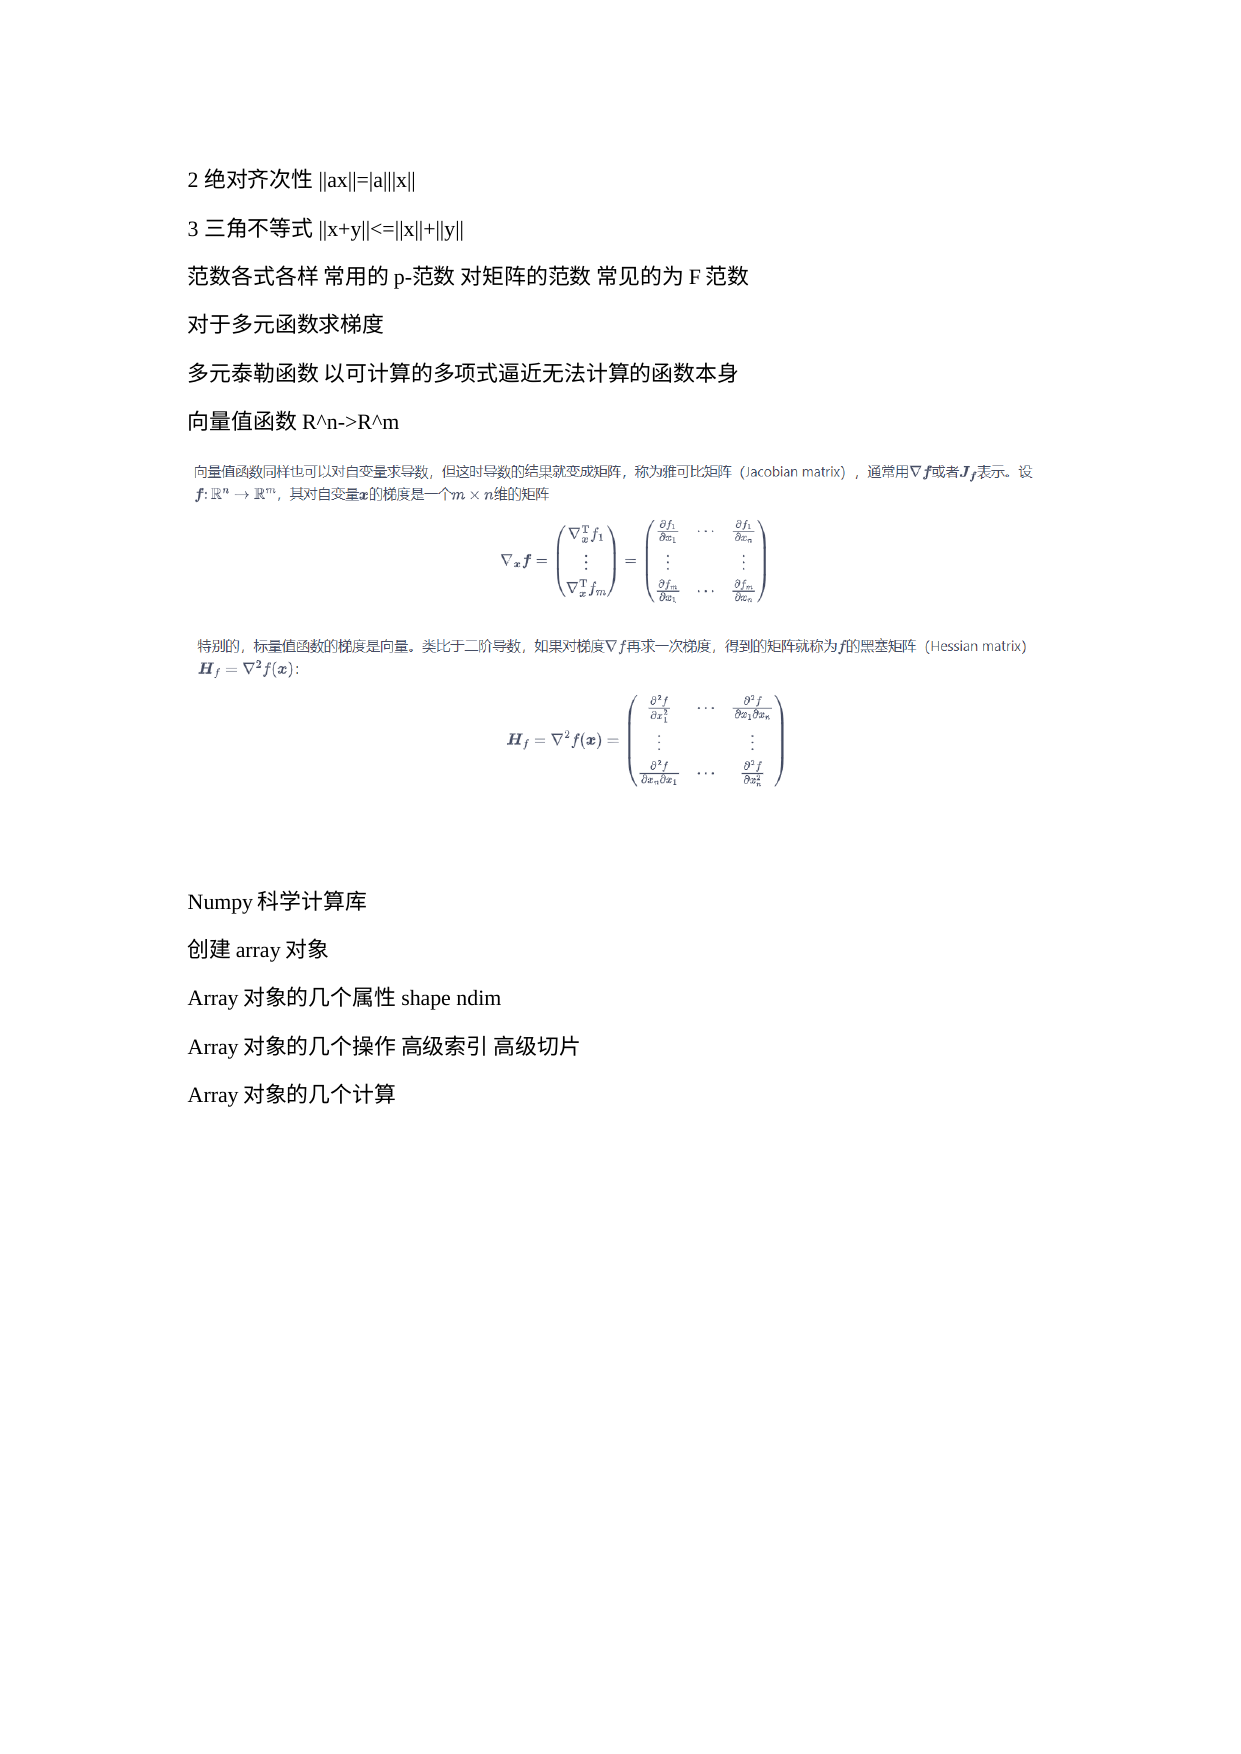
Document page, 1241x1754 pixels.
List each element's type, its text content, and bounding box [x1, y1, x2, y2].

text 范数各式各样 常用的p-范数 对矩阵的范数 常见的为F范数 [187, 259, 1053, 291]
text Array对象的几个计算 [187, 1077, 1053, 1109]
text 2 绝对齐次性 ||ax||=|a|||x|| [187, 162, 1053, 194]
text 创建array对象 [187, 932, 1053, 964]
picture [187, 628, 1049, 802]
text 多元泰勒函数 以可计算的多项式逼近无法计算的函数本身 [187, 355, 1053, 388]
text 对于多元函数求梯度 [187, 307, 1053, 339]
text Array对象的几个属性 shape ndim [187, 980, 1053, 1012]
text Numpy科学计算库 [187, 883, 1053, 916]
text 向量值函数 R^n->R^m [187, 404, 1053, 436]
picture [187, 452, 1054, 604]
text 3 三角不等式 ||x+y||<=||x||+||y|| [187, 210, 1053, 243]
text Array对象的几个操作 高级索引 高级切片 [187, 1028, 1053, 1061]
